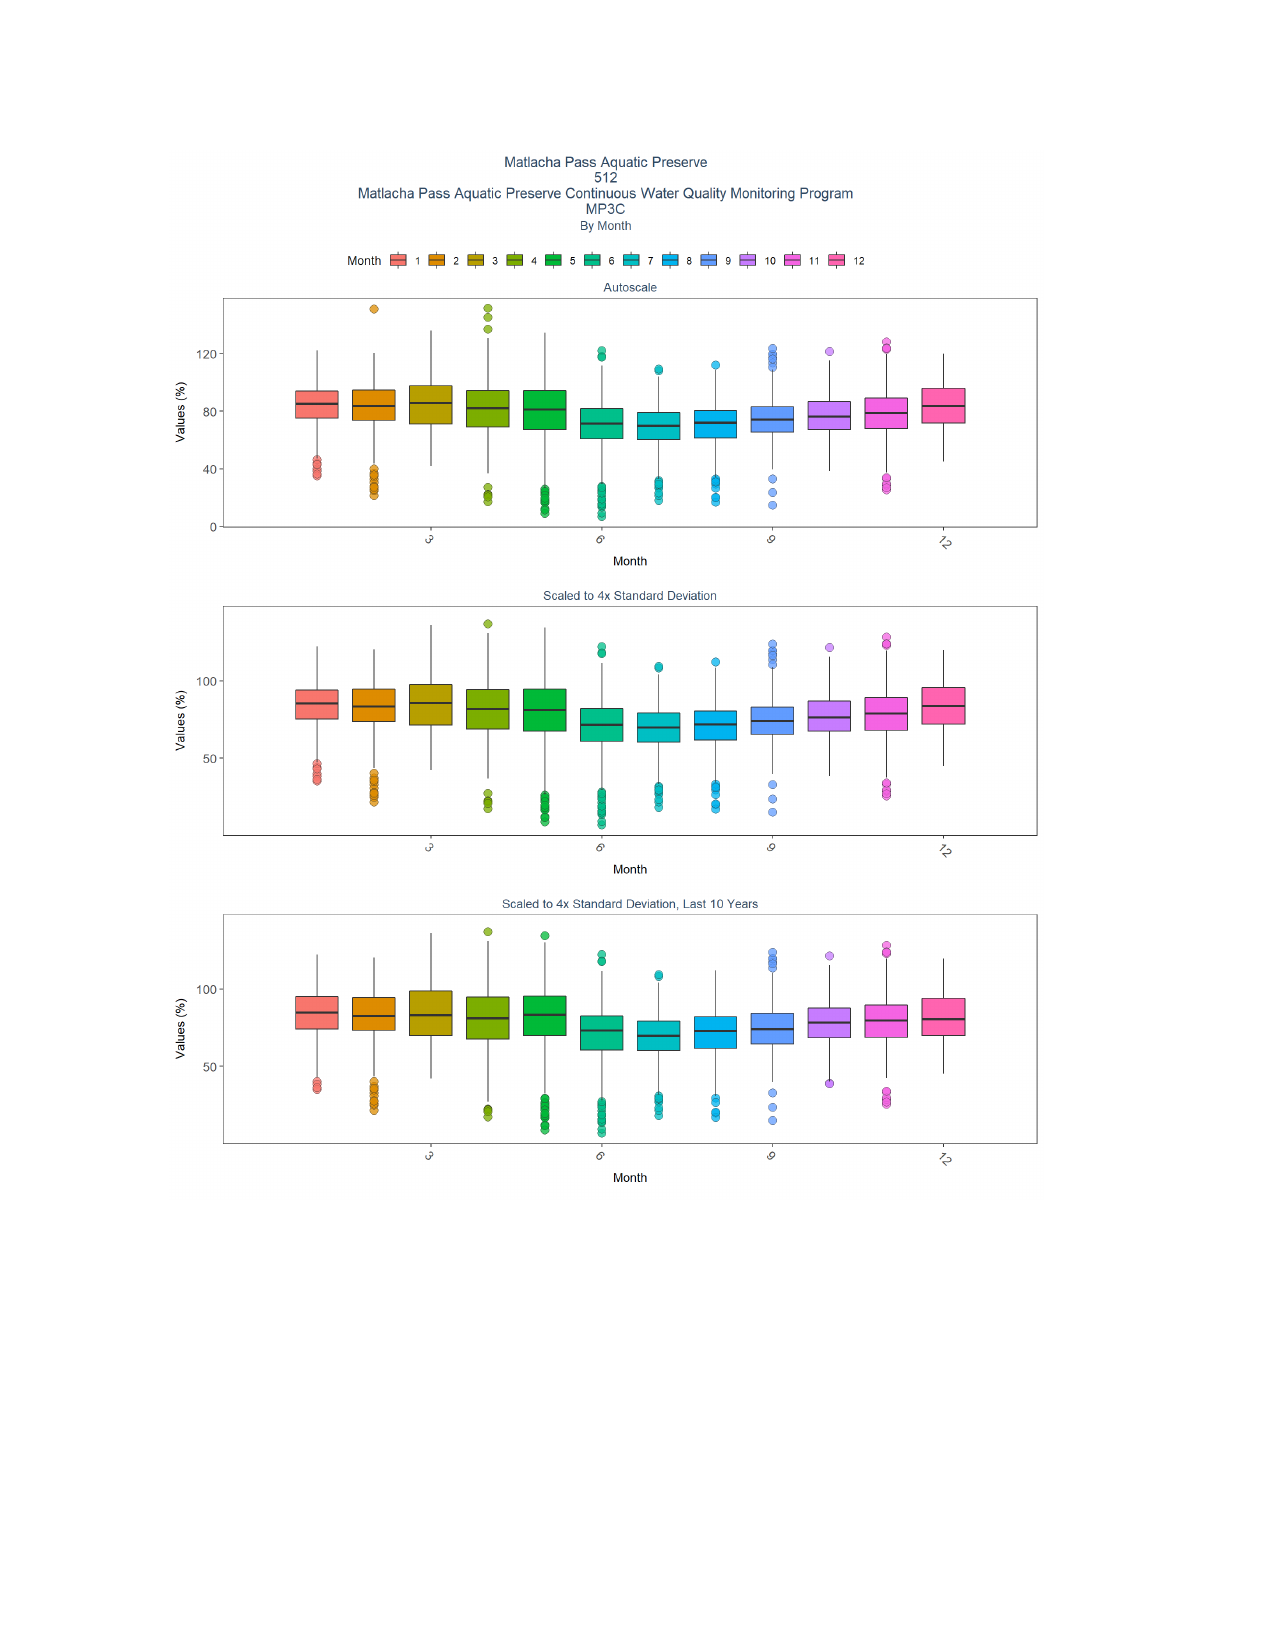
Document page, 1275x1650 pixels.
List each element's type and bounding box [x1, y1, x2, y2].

picture [168, 150, 1044, 1200]
